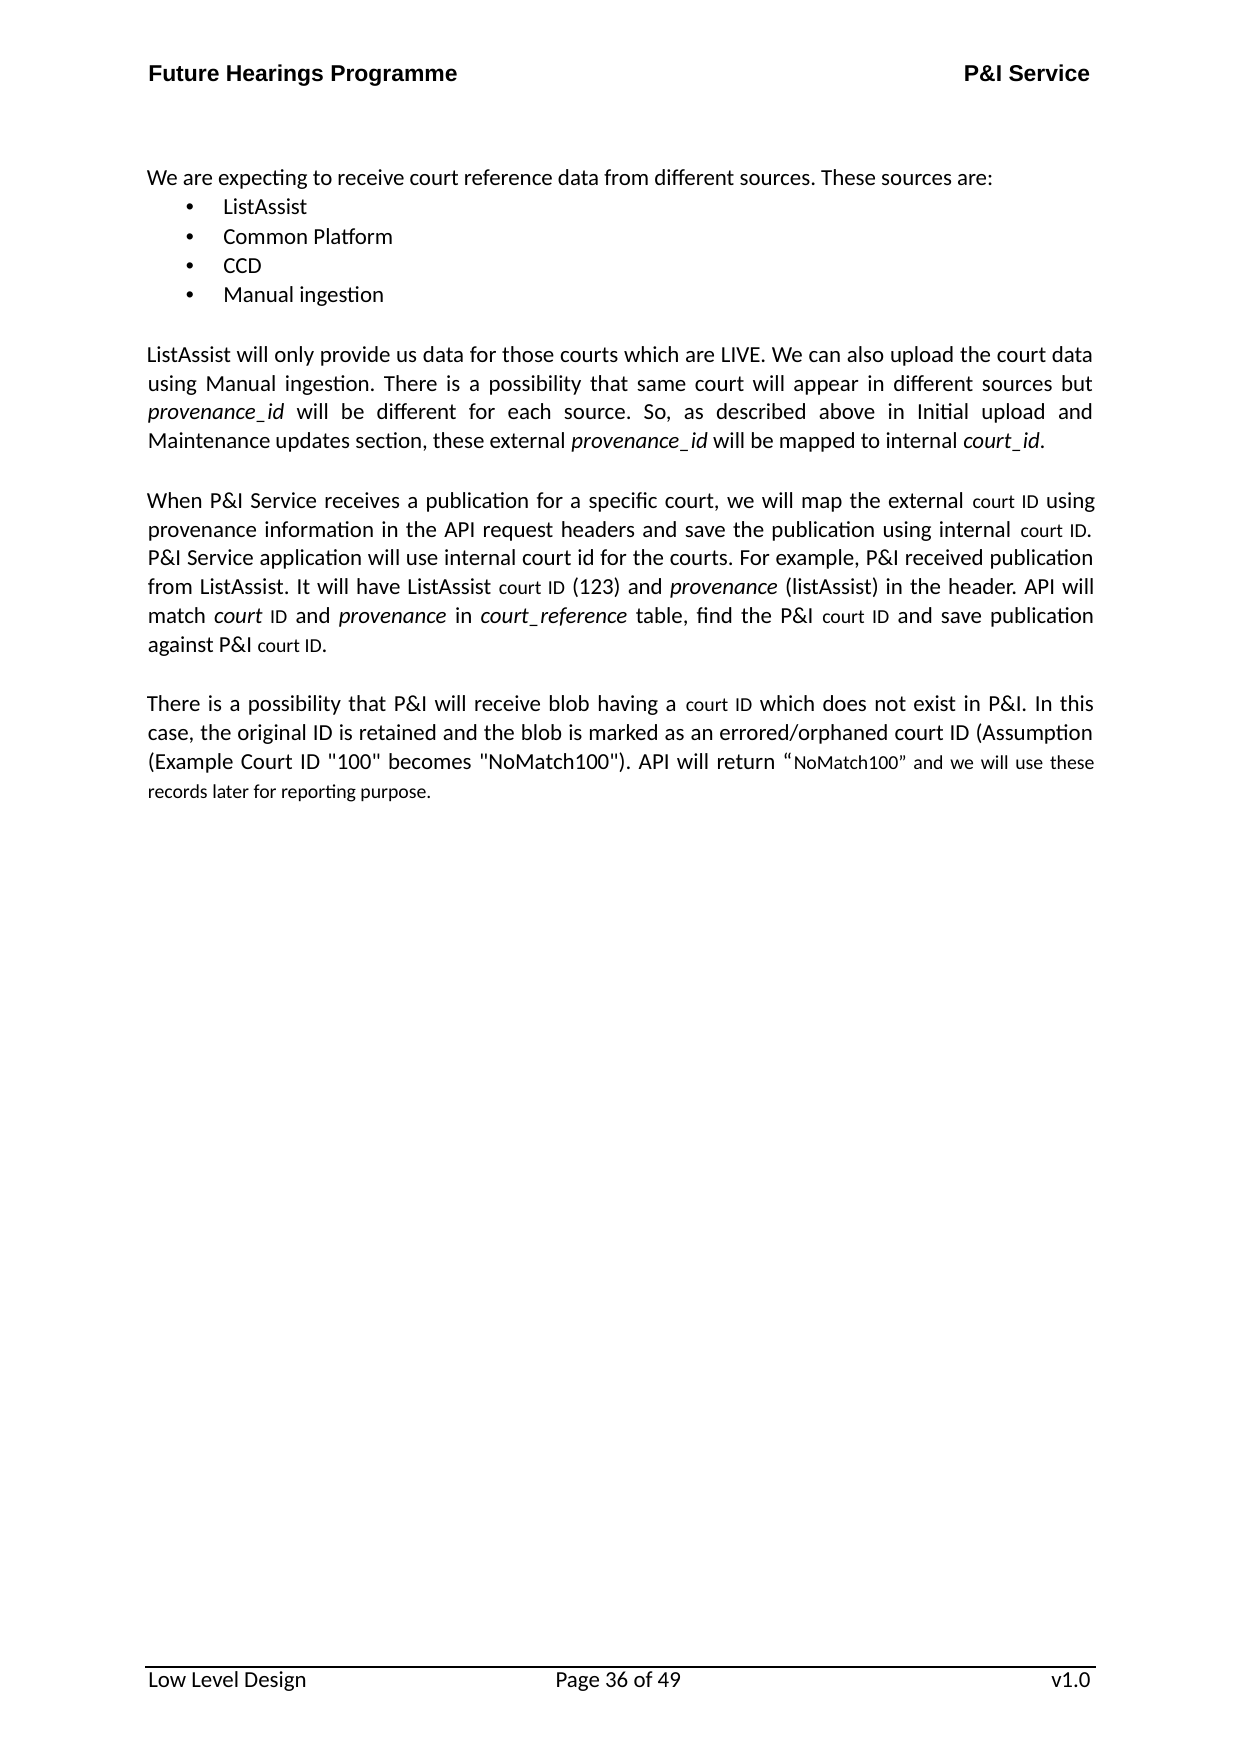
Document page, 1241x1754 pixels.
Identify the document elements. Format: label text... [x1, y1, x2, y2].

text When P&I Service receives a publication for a specific court, we will map the external court ID using provenance information in the API request headers and save the publication using internal court ID. P&I Service application will use internal court id for the courts. For example, P&I received publication from ListAssist. It will have ListAssist court ID (123) and provenance (listAssist) in the header. API will match court ID and provenance in court_reference table, find the P&I court ID and save publication against P&I court ID. [147, 486, 1095, 658]
list Manual ingestion [186, 280, 1095, 308]
list Common Platform [186, 222, 1095, 250]
text We are expecting to receive court reference data from different sources. These sources are: [147, 163, 1095, 191]
text There is a possibility that P&I will receive blob having a court ID which does not exist in P&I. In this case, the original ID is retained and the blob is marked as an errored/orphaned court ID (Assumption (Example Court ID "100" becomes "NoMatch100"). API will return “NoMatch100” and we will use these records later for reporting purpose. [147, 689, 1095, 804]
list CCD [186, 251, 1095, 279]
list ListAssist [186, 192, 1095, 221]
text ListAssist will only provide us data for those courts which are LIVE. We can also upload the court data using Manual ingestion. There is a possibility that same court will appear in different sources but provenance_id will be different for each source. So, as described above in Initial upload and Maintenance updates section, these external provenance_id will be mapped to internal court_id. [147, 340, 1095, 454]
